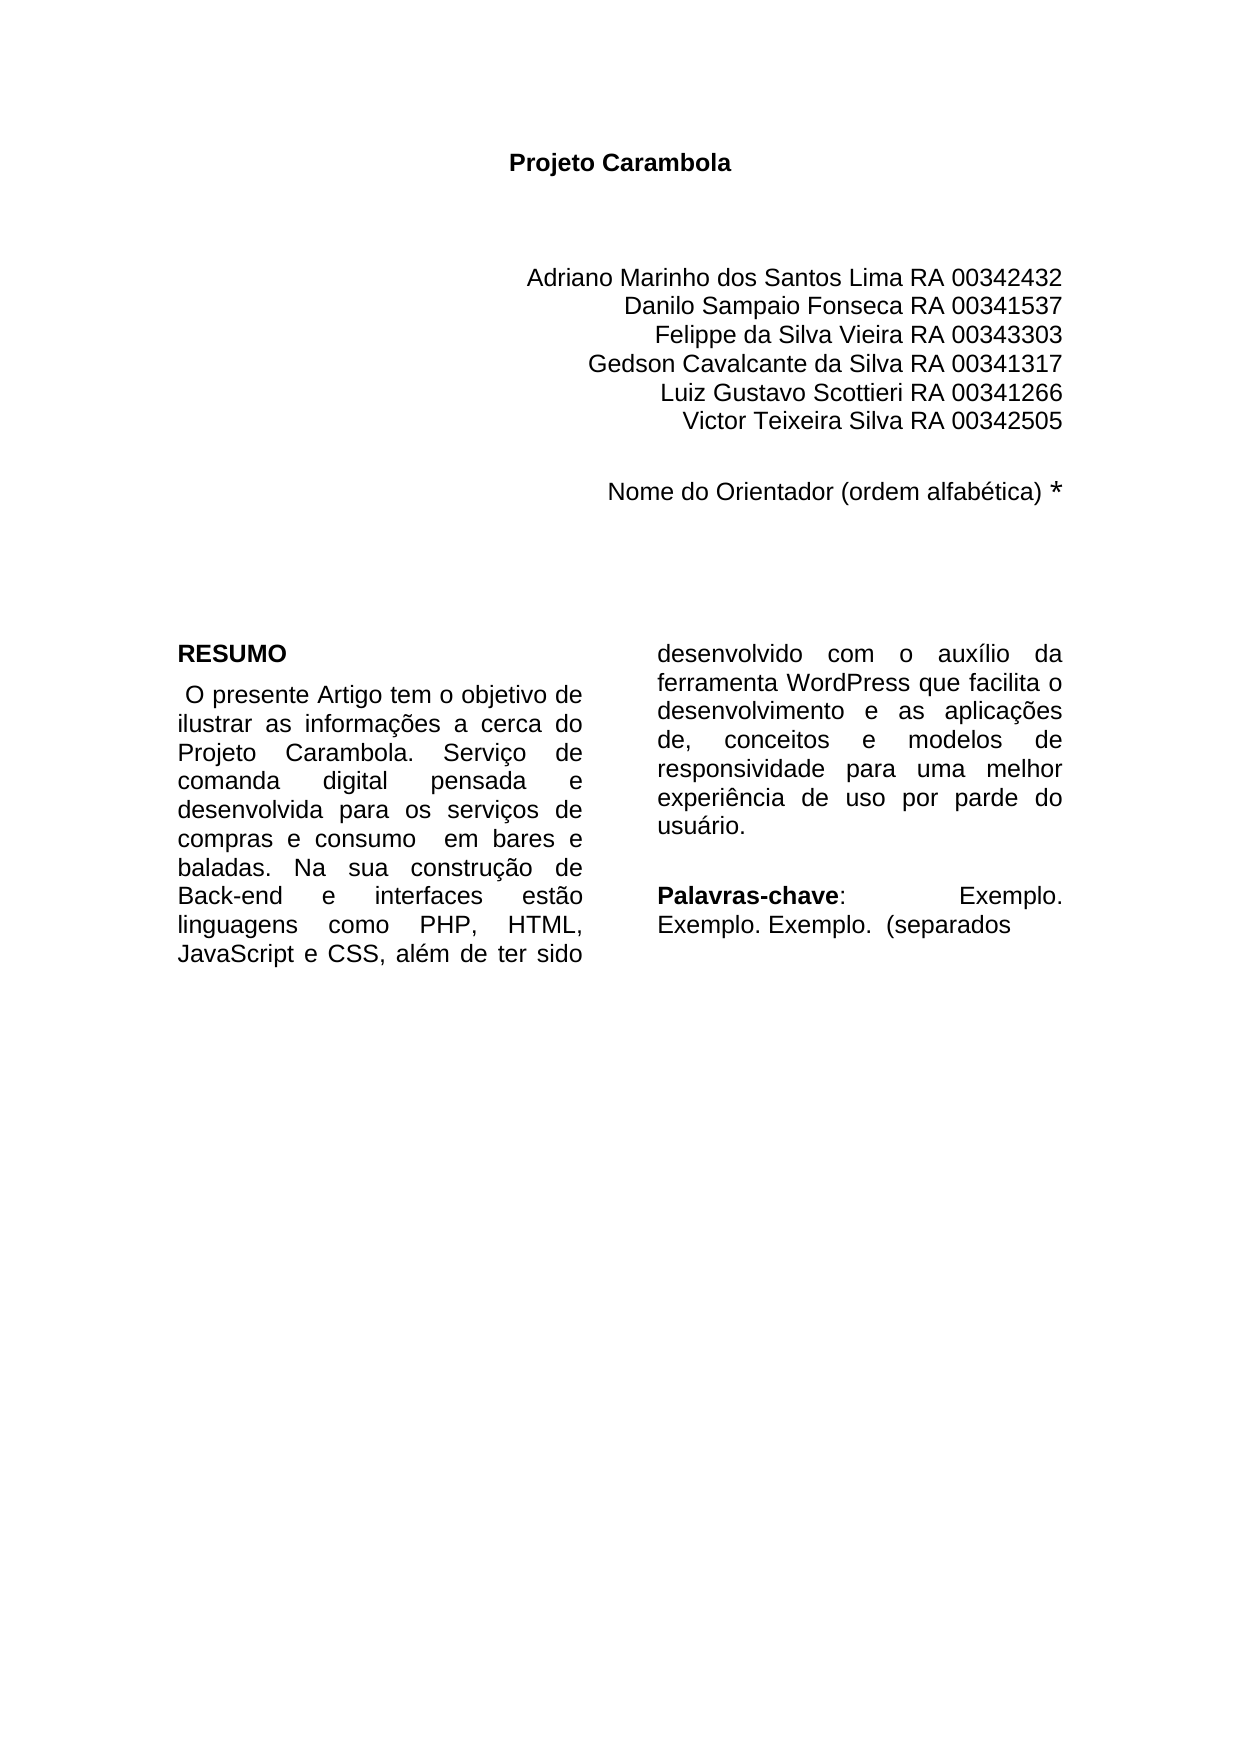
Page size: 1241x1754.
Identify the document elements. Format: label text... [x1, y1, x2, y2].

text Adriano Marinho dos Santos Lima RA 00342432 [177, 263, 1063, 291]
text O presente Artigo tem o objetivo de ilustrar as informações a cerca do Projeto Carambola. Serviço de comanda digital pensada e desenvolvida para os serviços de compras e consumo em bares e baladas. Na sua construção de Back-end e interfaces estão linguagens como PHP, HTML, JavaScript e CSS, além de ter sido desenvolvido com o auxílio da ferramenta WordPress que facilita o desenvolvimento e as aplicações de, conceitos e modelos de responsividade para uma melhor experiência de uso por parde do usuário. [177, 680, 583, 968]
text RESUMO [177, 639, 583, 668]
text Felippe da Silva Vieira RA 00343303 [177, 320, 1063, 349]
text Palavras-chave: Exemplo. Exemplo. Exemplo. (separados [657, 881, 1063, 939]
text Gedson Cavalcante da Silva RA 00341317 [177, 349, 1063, 378]
text O presente Artigo tem o objetivo de ilustrar as informações a cerca do Projeto Carambola. Serviço de comanda digital pensada e desenvolvida para os serviços de compras e consumo em bares e baladas. Na sua construção de Back-end e interfaces estão linguagens como PHP, HTML, JavaScript e CSS, além de ter sido desenvolvido com o auxílio da ferramenta WordPress que facilita o desenvolvimento e as aplicações de, conceitos e modelos de responsividade para uma melhor experiência de uso por parde do usuário. [657, 639, 1063, 840]
text Luiz Gustavo Scottieri RA 00341266 [177, 378, 1063, 406]
text Projeto Carambola [177, 148, 1063, 176]
text Danilo Sampaio Fonseca RA 00341537 [177, 291, 1063, 320]
text Nome do Orientador (ordem alfabética) * [177, 464, 1063, 515]
text Victor Teixeira Silva RA 00342505 [177, 406, 1063, 435]
